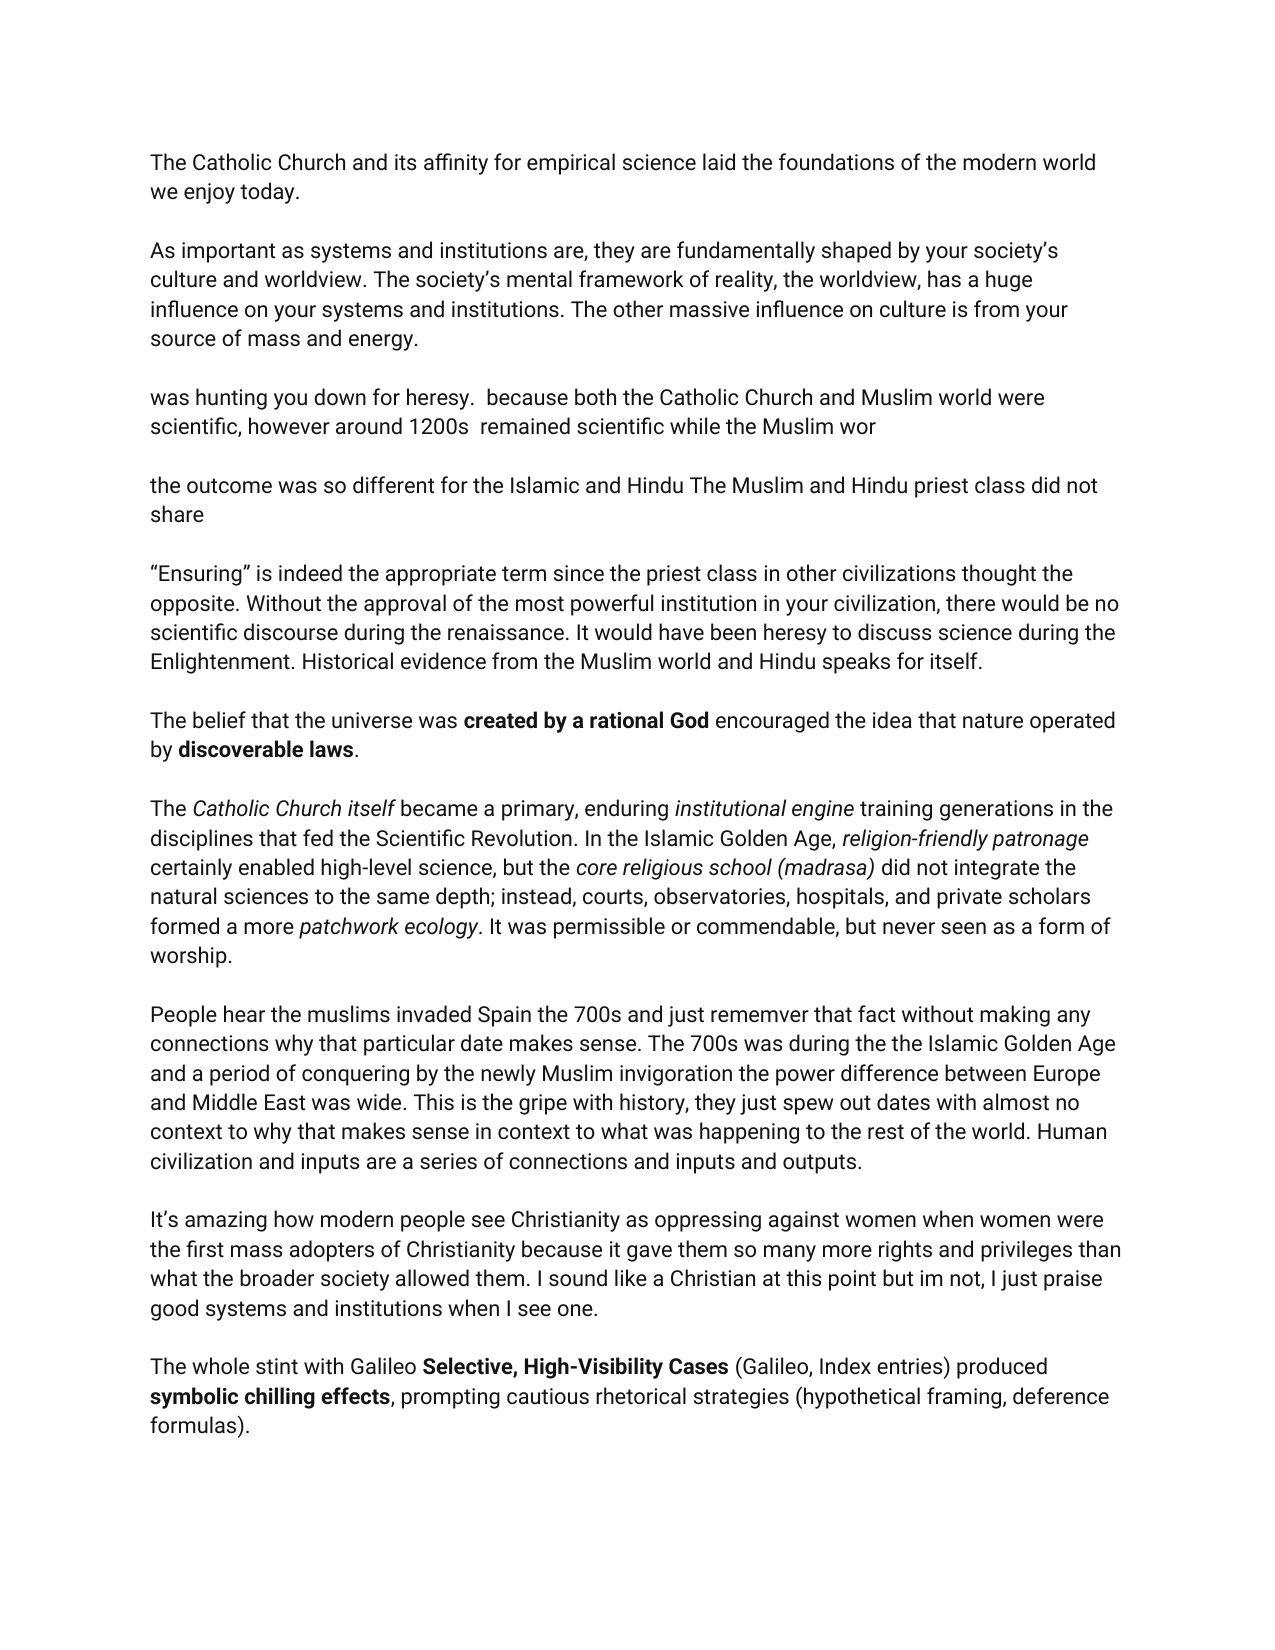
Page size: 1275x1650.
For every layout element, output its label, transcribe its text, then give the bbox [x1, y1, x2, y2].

text the outcome was so different for the Islamic and Hindu The Muslim and Hindu priest class did not share [150, 473, 1125, 528]
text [150, 150, 1125, 205]
text It’s amazing how modern people see Christianity as oppressing against women when women were the first mass adopters of Christianity because it gave them so many more rights and privileges than what the broader society allowed them. I sound like a Christian at this point but im not, I just praise good systems and institutions when I see one. [150, 1207, 1125, 1321]
text “Ensuring” is indeed the appropriate term since the priest class in other civilizations thought the opposite. Without the approval of the most powerful institution in your civilization, there would be no scientific discourse during the renaissance. It would have been heresy to discuss science during the Enlightenment. Historical evidence from the Muslim world and Hindu speaks for itself. [150, 561, 1125, 675]
text The Catholic Church itself became a primary, enduring institutional engine training generations in the disciplines that fed the Scientific Revolution. In the Islamic Golden Age, religion-friendly patronage certainly enabled high-level science, but the core religious school (madrasa) did not integrate the natural sciences to the same depth; instead, courts, observatories, hospitals, and private scholars formed a more patchwork ecology. It was permissible or commendable, but never seen as a form of worship. [150, 796, 1125, 969]
text As important as systems and institutions are, they are fundamentally shaped by your society’s culture and worldview. The society’s mental framework of reality, the worldview, has a huge influence on your systems and institutions. The other massive influence on culture is from your source of mass and energy. [150, 238, 1125, 352]
text People hear the muslims invaded Spain the 700s and just rememver that fact without making any connections why that particular date makes sense. The 700s was during the the Islamic Golden Age and a period of conquering by the newly Muslim invigoration the power difference between Europe and Middle East was wide. This is the gripe with history, they just spew out dates with almost no context to why that makes sense in context to what was happening to the rest of the world. Human civilization and inputs are a series of connections and inputs and outputs. [150, 1002, 1125, 1174]
text The belief that the universe was created by a rational God encouraged the idea that nature operated by discoverable laws. [150, 708, 1125, 763]
text The whole stint with Galileo Selective, High-Visibility Cases (Galileo, Index entries) produced symbolic chilling effects, prompting cautious rhetorical strategies (hypothetical framing, deference formulas). [150, 1354, 1125, 1439]
text was hunting you down for heresy. because both the Catholic Church and Muslim world were scientific, however around 1200s remained scientific while the Muslim wor [150, 385, 1125, 440]
